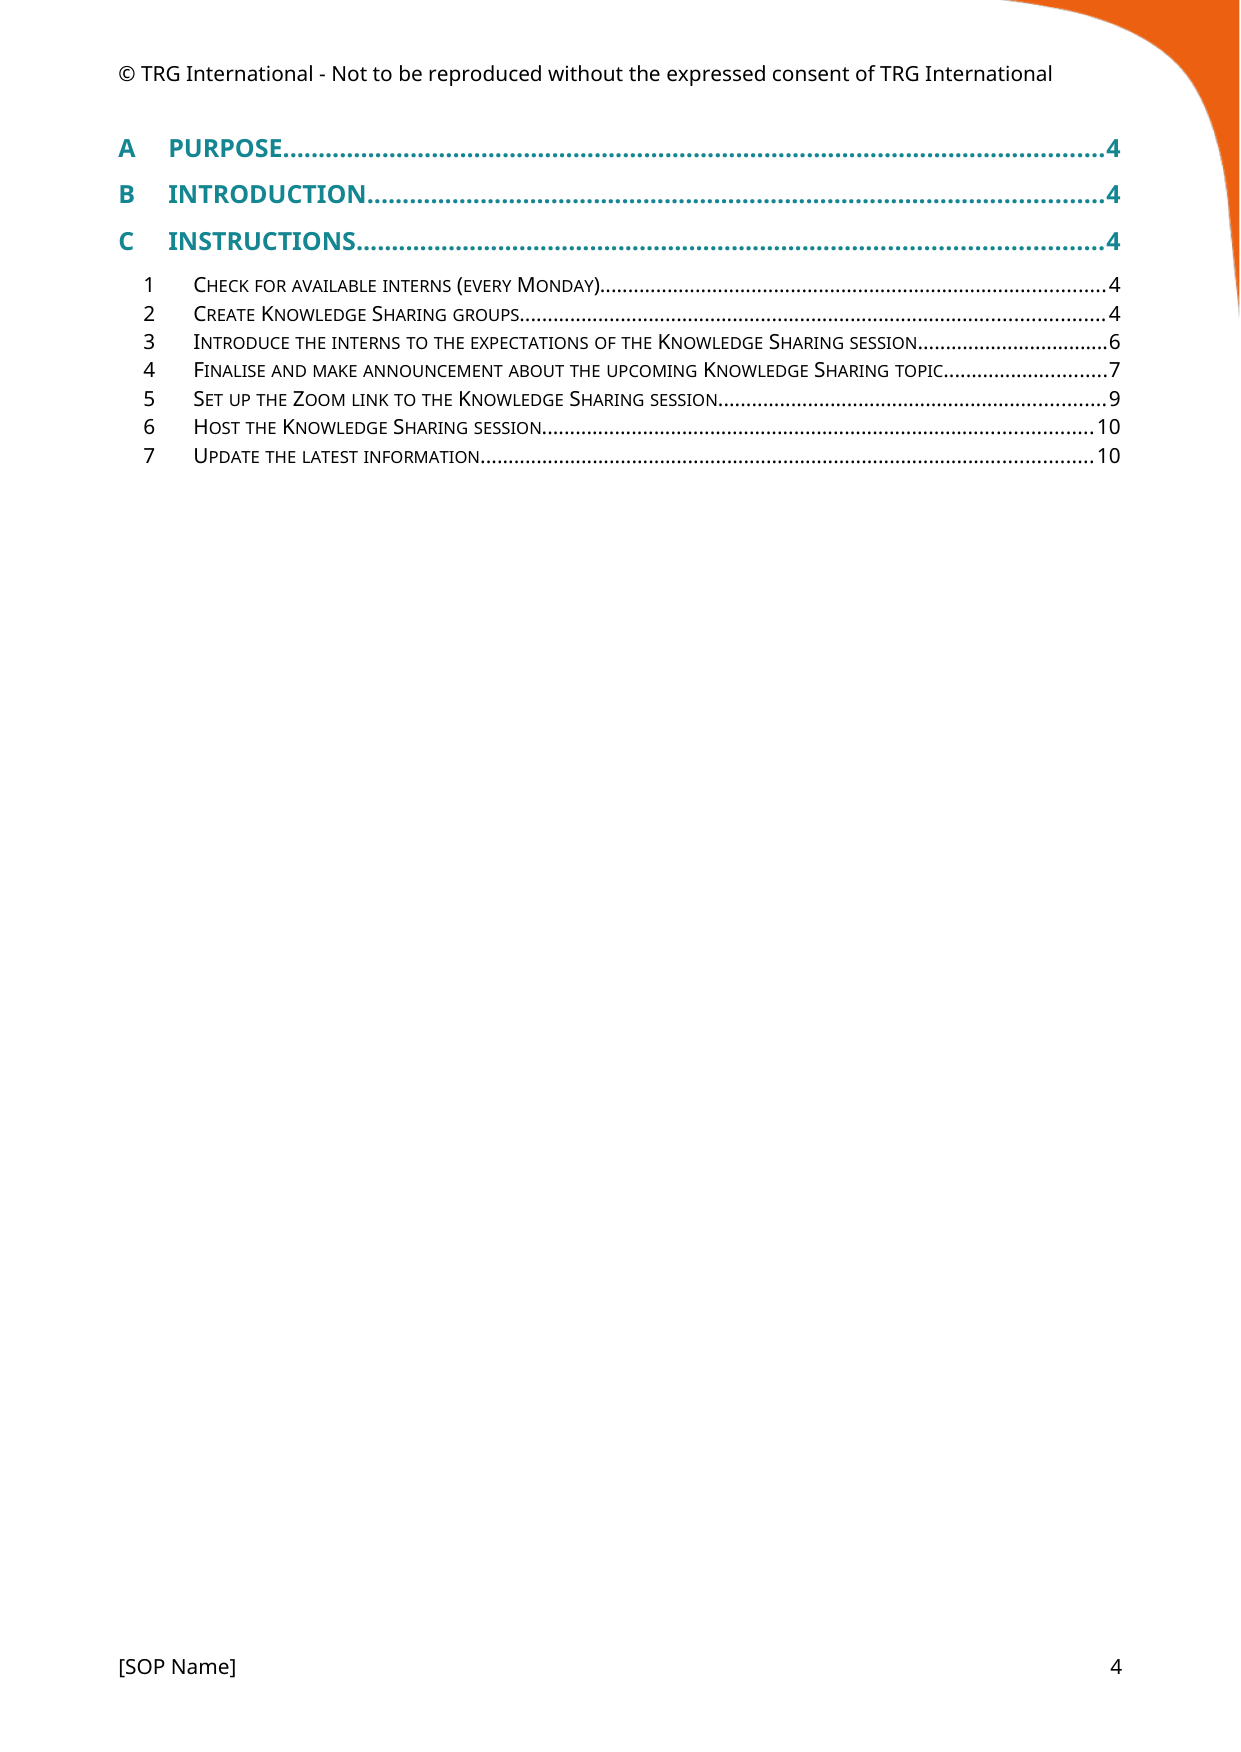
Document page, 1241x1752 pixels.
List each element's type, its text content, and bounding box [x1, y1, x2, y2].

text 3 Introduce the interns to the expectations of the Knowledge Sharing session 6 [143, 327, 1122, 356]
text B Introduction 4 [118, 177, 1122, 211]
text 2 Create Knowledge Sharing groups 4 [143, 299, 1122, 327]
text 7 Update the latest information 10 [143, 441, 1122, 469]
text 1 Check for available interns (every Monday) 4 [143, 270, 1122, 299]
text A Purpose 4 [118, 131, 1122, 165]
text 5 Set up the Zoom link to the Knowledge Sharing session 9 [143, 384, 1122, 412]
text 4 Finalise and make announcement about the upcoming Knowledge Sharing topic 7 [143, 356, 1122, 384]
text 6 Host the Knowledge Sharing session 10 [143, 412, 1122, 441]
picture [983, 0, 1240, 349]
text C Instructions 4 [118, 224, 1122, 258]
